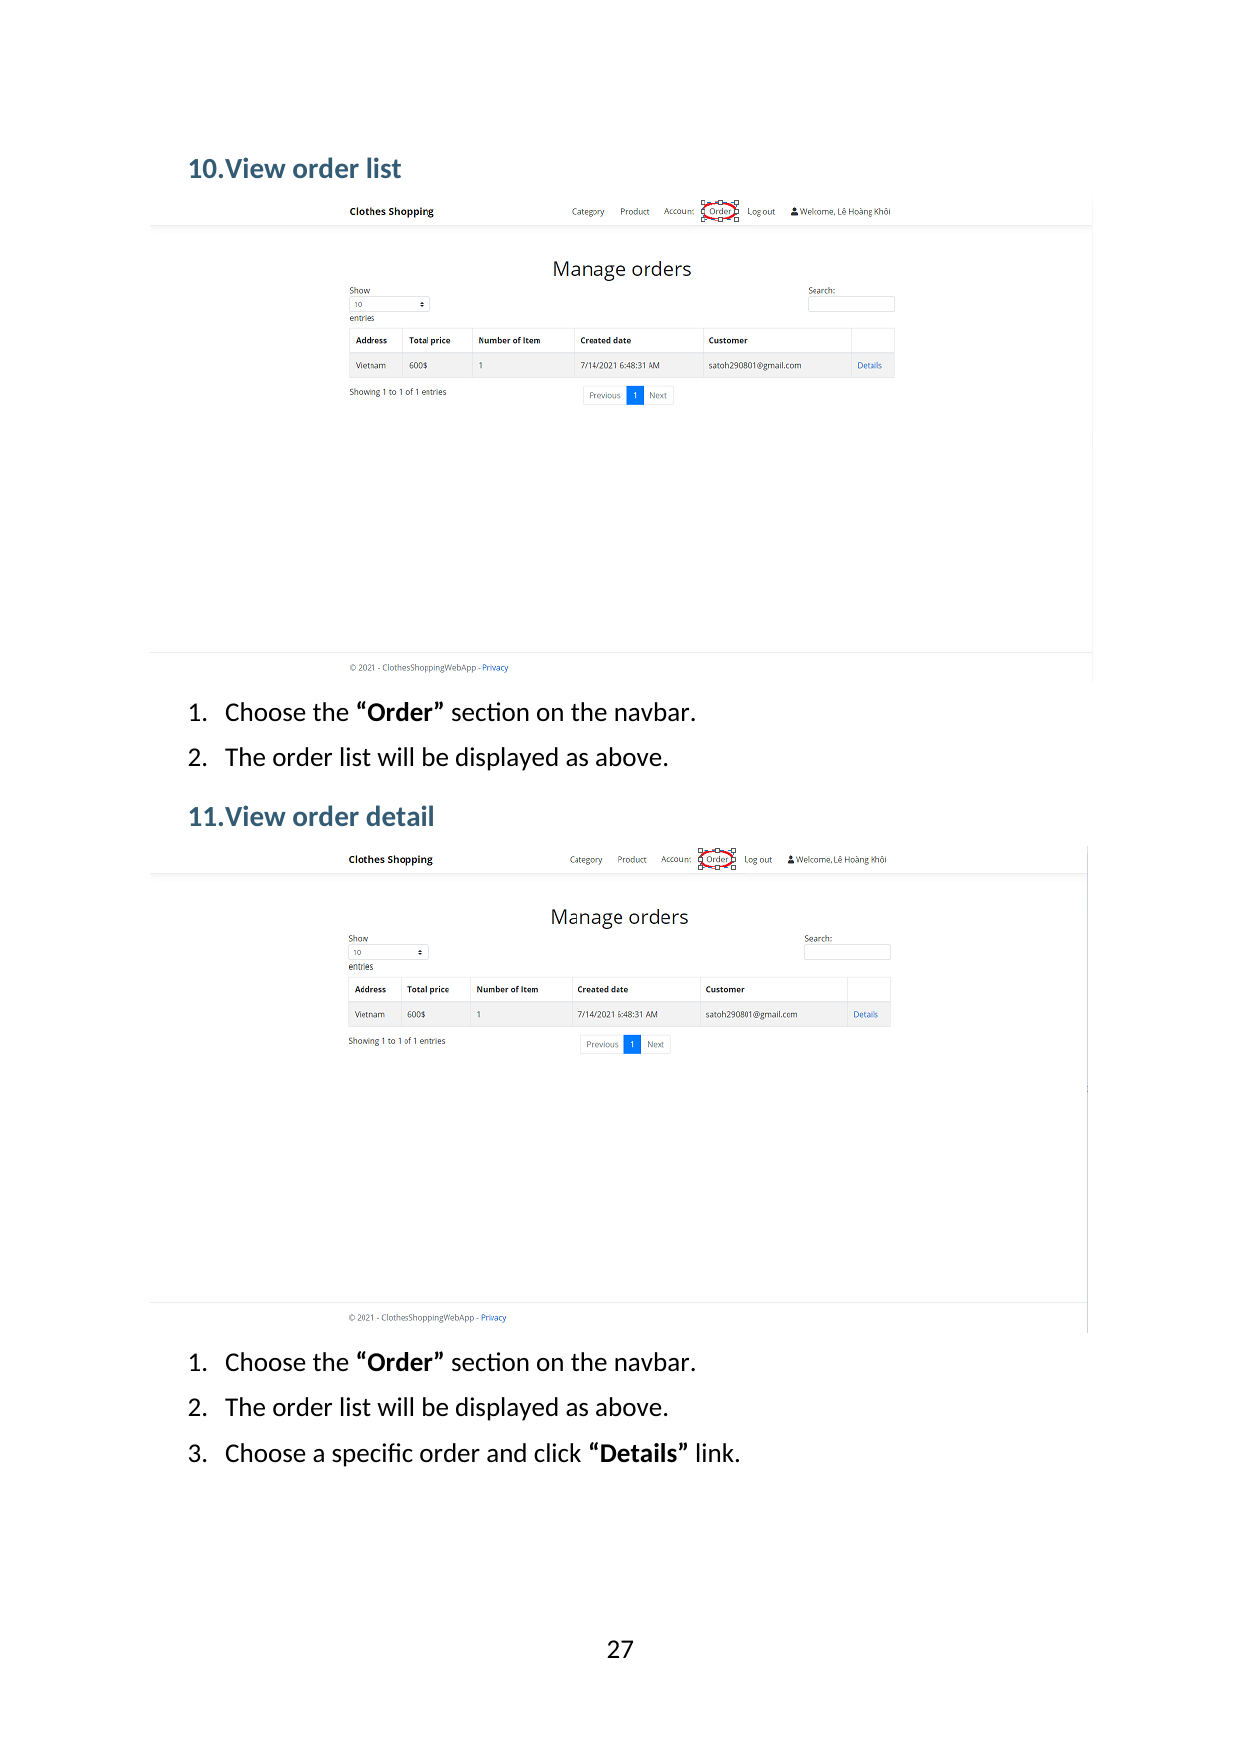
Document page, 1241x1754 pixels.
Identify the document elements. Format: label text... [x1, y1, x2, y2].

picture [150, 846, 1088, 1333]
subtitle View order detail [187, 798, 1090, 834]
subtitle View order list [187, 150, 1090, 186]
list The order list will be displayed as above. [187, 741, 1090, 773]
picture [150, 198, 1093, 683]
list Choose the “Order” section on the navbar. [187, 695, 1090, 728]
list Choose the “Order” section on the navbar. [187, 1345, 1090, 1378]
list Choose a specific order and click “Details” link. [187, 1436, 1090, 1469]
list The order list will be displayed as above. [187, 1391, 1090, 1424]
